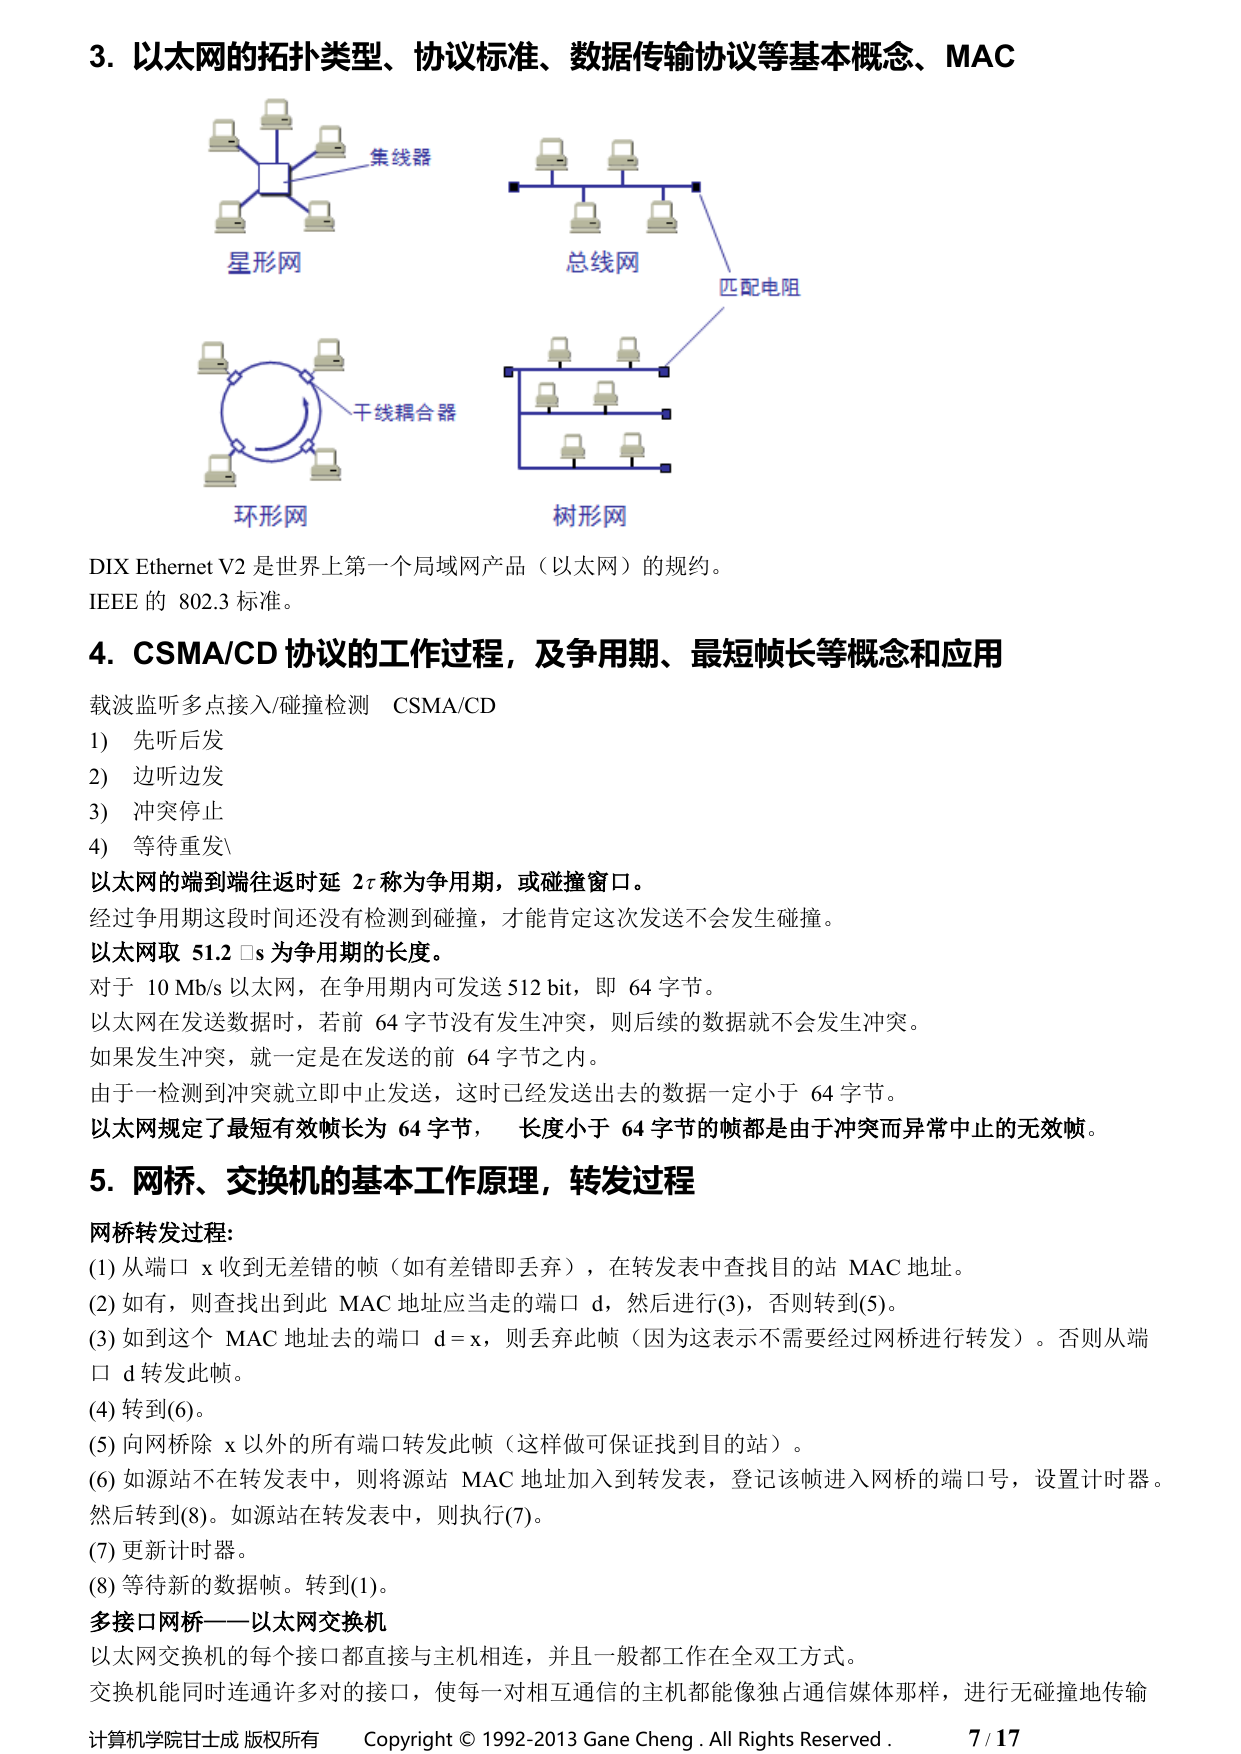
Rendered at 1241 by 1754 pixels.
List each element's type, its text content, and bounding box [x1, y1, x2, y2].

text DIX Ethernet V2 是世界上第一个局域网产品（以太网）的规约。 [89, 549, 1152, 582]
text 以太网交换机的每个接口都直接与主机相连，并且一般都工作在全双工方式。 [89, 1639, 1152, 1671]
text (4) 转到(6)。 [89, 1392, 1152, 1424]
list 冲突停止 [89, 794, 1152, 827]
text 由于一检测到冲突就立即中止发送，这时已经发送出去的数据一定小于 64 字节。 [89, 1076, 1152, 1108]
text 以太网取 51.2 s 为争用期的长度。 [89, 935, 1152, 967]
text (8) 等待新的数据帧。转到(1)。 [89, 1568, 1152, 1601]
text 载波监听多点接入/碰撞检测 CSMA/CD [89, 688, 1152, 721]
text 网桥转发过程: [89, 1215, 1152, 1248]
text (3) 如到这个 MAC 地址去的端口 d = x，则丢弃此帧（因为这表示不需要经过网桥进行转发）。否则从端口 d 转发此帧。 [89, 1321, 1152, 1389]
text (6) 如源站不在转发表中，则将源站 MAC 地址加入到转发表，登记该帧进入网桥的端口号，设置计时器。然后转到(8)。如源站在转发表中，则执行(7)。 [89, 1462, 1152, 1531]
list 等待重发\ [89, 829, 1152, 862]
text 对于 10 Mb/s 以太网，在争用期内可发送512 bit，即 64 字节。 [89, 970, 1152, 1003]
list 先听后发 [89, 724, 1152, 756]
text 以太网规定了最短有效帧长为 64 字节，凡长度小于 64 字节的帧都是由于冲突而异常中止的无效帧。 [89, 1111, 1152, 1143]
text (1) 从端口 x 收到无差错的帧（如有差错即丢弃），在转发表中查找目的站 MAC 地址。 [89, 1251, 1152, 1283]
text (7) 更新计时器。 [89, 1533, 1152, 1566]
text (2) 如有，则查找出到此 MAC 地址应当走的端口 d，然后进行(3)，否则转到(5)。 [89, 1286, 1152, 1318]
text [89, 1674, 1152, 1706]
text 多接口网桥——以太网交换机 [89, 1604, 1152, 1636]
text 经过争用期这段时间还没有检测到碰撞，才能肯定这次发送不会发生碰撞。 [89, 900, 1152, 932]
text (5) 向网桥除 x 以外的所有端口转发此帧（这样做可保证找到目的站）。 [89, 1427, 1152, 1459]
list 边听边发 [89, 759, 1152, 791]
subtitle CSMA/CD协议的工作过程，及争用期、最短帧长等概念和应用 [89, 619, 1152, 684]
picture [88, 91, 820, 539]
subtitle 网桥、交换机的基本工作原理，转发过程 [89, 1146, 1152, 1211]
text 如果发生冲突，就一定是在发送的前 64 字节之内。 [89, 1041, 1152, 1073]
subtitle 以太网的拓扑类型、协议标准、数据传输协议等基本概念、MAC [89, 22, 1152, 87]
text IEEE 的 802.3 标准。 [89, 584, 1152, 617]
text 以太网在发送数据时，若前 64 字节没有发生冲突，则后续的数据就不会发生冲突。 [89, 1005, 1152, 1038]
text 以太网的端到端往返时延 2 称为争用期，或碰撞窗口。 [89, 864, 1152, 897]
